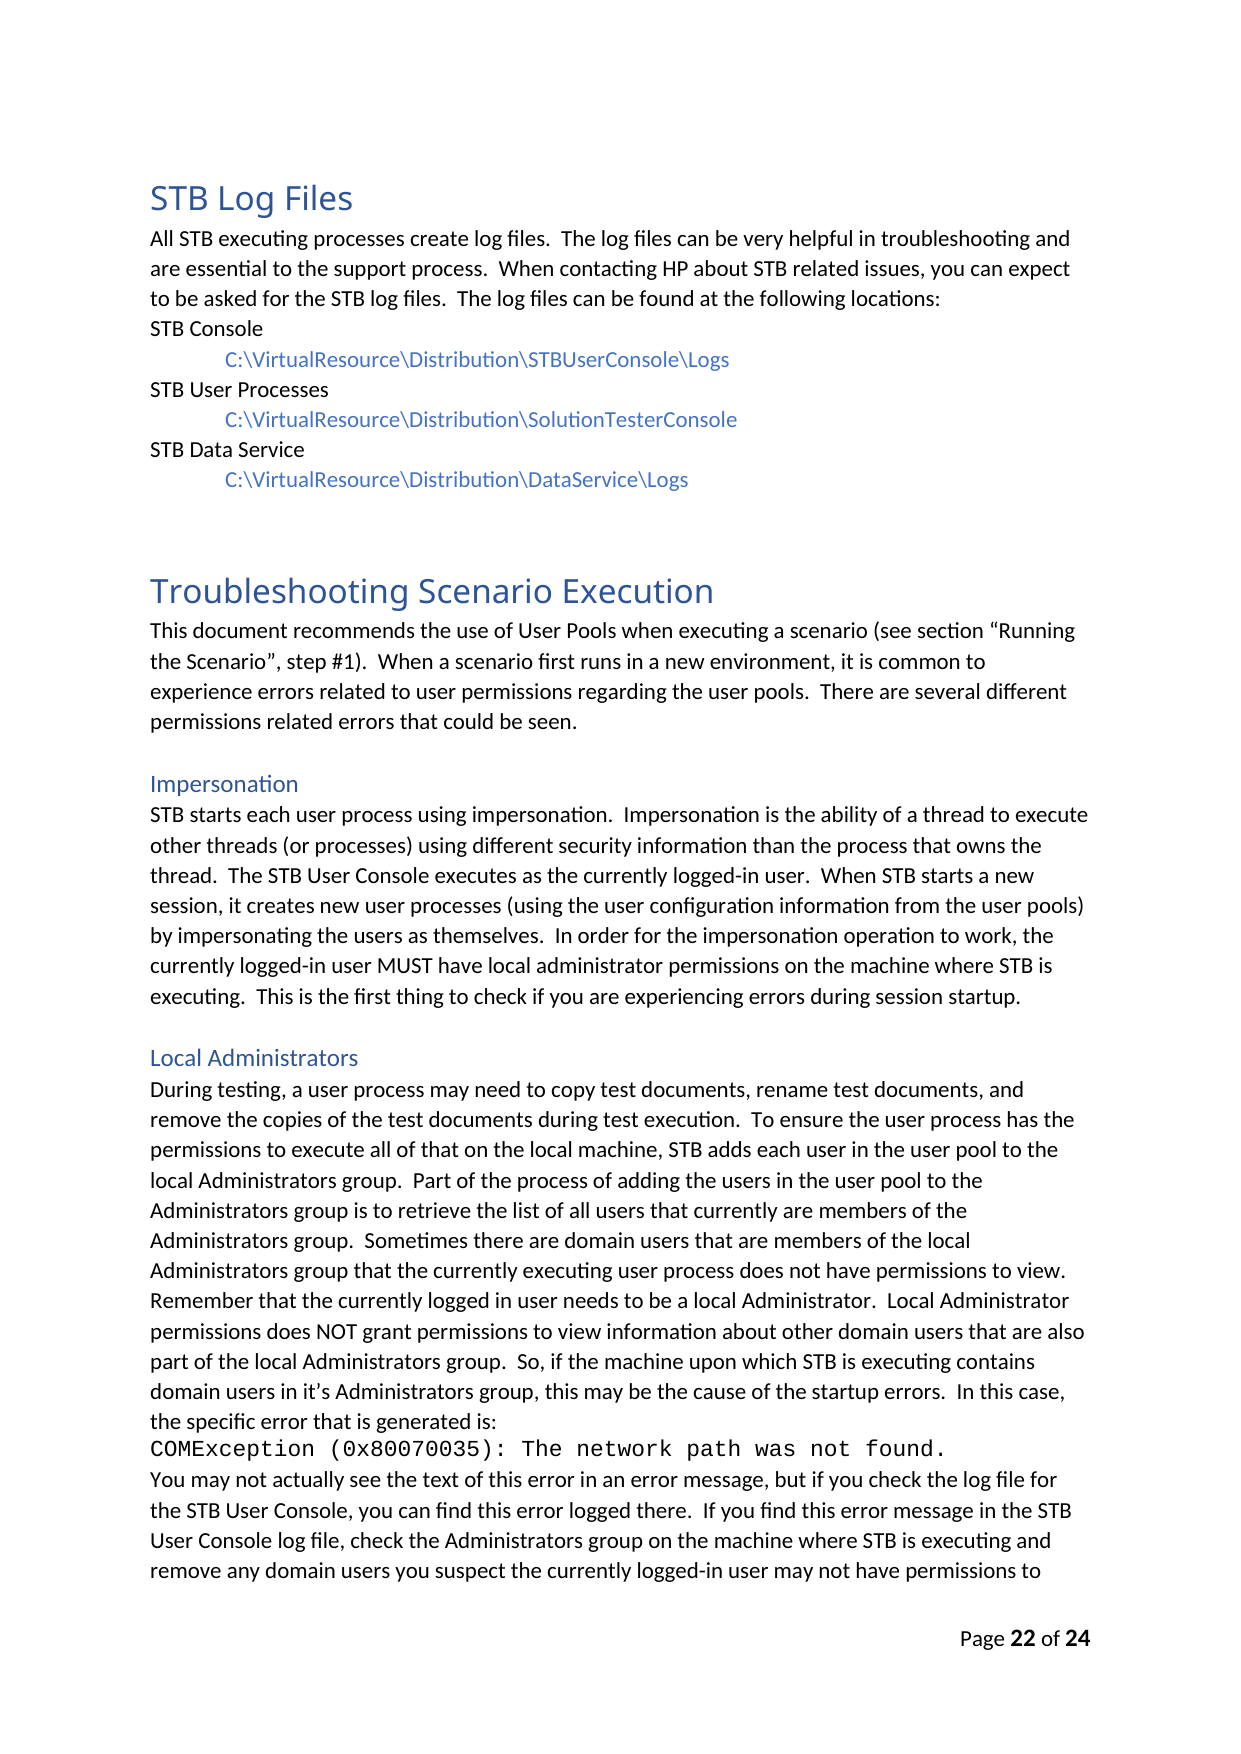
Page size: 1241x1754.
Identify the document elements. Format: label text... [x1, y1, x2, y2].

subtitle Troubleshooting Scenario Execution [150, 568, 1090, 613]
list STB Console [150, 314, 1090, 343]
list All STB executing processes create log files. The log files can be very helpful in troubleshooting and are essential to the support process. When contacting HP about STB related issues, you can expect to be asked for the STB log files. The log files can be found at the following locations: [150, 224, 1090, 312]
list During testing, a user process may need to copy test documents, rename test documents, and remove the copies of the test documents during test execution. To ensure the user process has the permissions to execute all of that on the local machine, STB adds each user in the user pool to the local Administrators group. Part of the process of adding the users in the user pool to the Administrators group is to retrieve the list of all users that currently are members of the Administrators group. Sometimes there are domain users that are members of the local Administrators group that the currently executing user process does not have permissions to view. Remember that the currently logged in user needs to be a local Administrator. Local Administrator permissions does NOT grant permissions to view information about other domain users that are also part of the local Administrators group. So, if the machine upon which STB is executing contains domain users in it’s Administrators group, this may be the cause of the startup errors. In this case, the specific error that is generated is: [150, 1075, 1090, 1436]
list C:\VirtualResource\Distribution\STBUserConsole\Logs [150, 345, 1090, 373]
list STB Data Service [150, 435, 1090, 463]
list C:\VirtualResource\Distribution\SolutionTesterConsole [150, 405, 1090, 433]
list COMException (0x80070035): The network path was not found. [150, 1438, 1090, 1464]
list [150, 1466, 1090, 1584]
list STB User Processes [150, 375, 1090, 403]
subtitle STB Log Files [150, 175, 1090, 220]
list C:\VirtualResource\Distribution\DataService\Logs [150, 466, 1090, 494]
list This document recommends the use of User Pools when executing a scenario (see section “Running the Scenario”, step #1). When a scenario first runs in a new environment, it is common to experience errors related to user permissions regarding the user pools. There are several different permissions related errors that could be seen. [150, 617, 1090, 735]
list STB starts each user process using impersonation. Impersonation is the ability of a thread to execute other threads (or processes) using different security information than the process that owns the thread. The STB User Console executes as the currently logged-in user. When STB starts a new session, it creates new user processes (using the user configuration information from the user pools) by impersonating the users as themselves. In order for the impersonation operation to work, the currently logged-in user MUST have local administrator permissions on the machine where STB is executing. This is the first thing to check if you are experiencing errors during session startup. [150, 801, 1090, 1010]
list Local Administrators [150, 1042, 1090, 1073]
list Impersonation [150, 768, 1090, 798]
